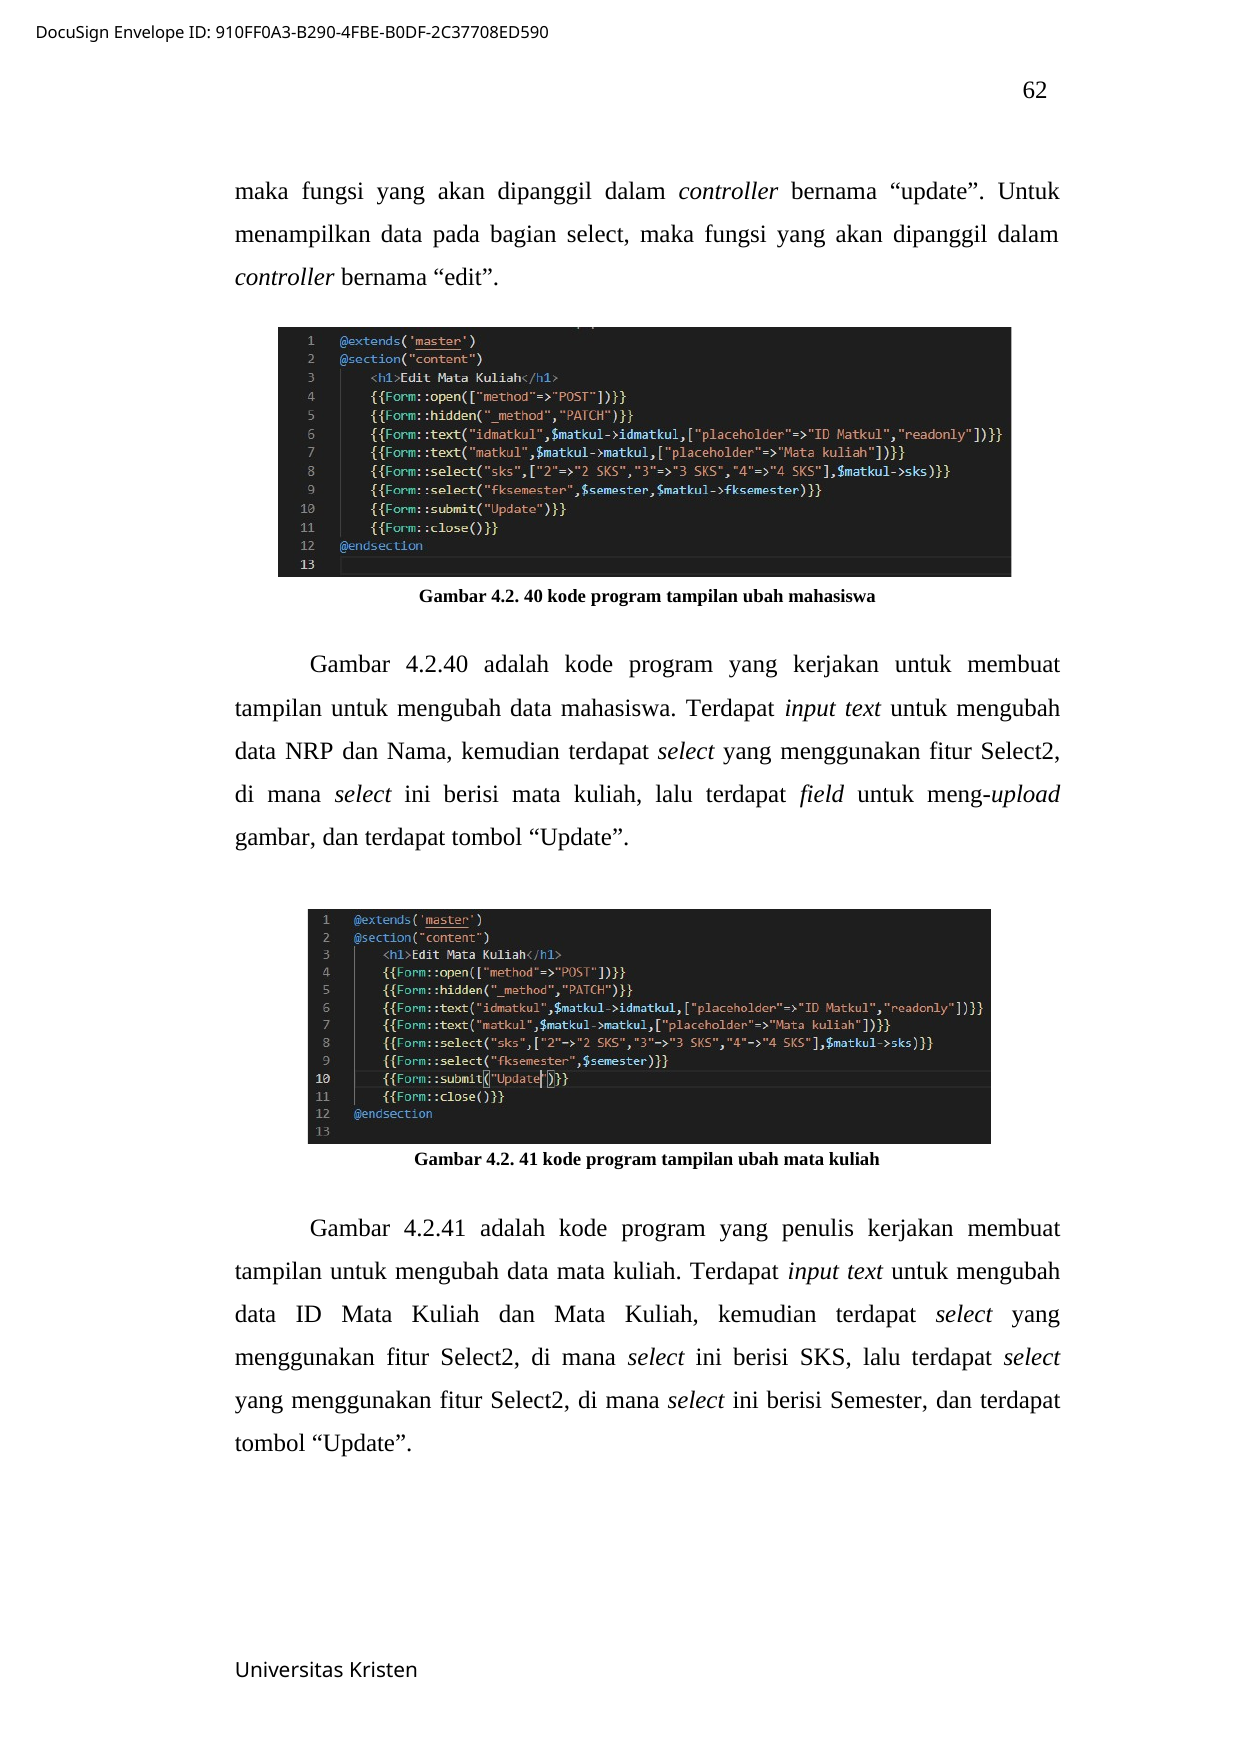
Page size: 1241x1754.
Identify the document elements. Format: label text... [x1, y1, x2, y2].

text Gambar 4.2.41 adalah kode program yang penulis kerjakan membuat tampilan untuk mengubah data mata kuliah. Terdapat input text untuk mengubah data ID Mata Kuliah dan Mata Kuliah, kemudian terdapat select yang menggunakan fitur Select2, di mana select ini berisi SKS, lalu terdapat select yang menggunakan fitur Select2, di mana select ini berisi Semester, dan terdapat tombol “Update”. [234, 1213, 1060, 1457]
text Gambar 4.2. 41 kode program tampilan ubah mata kuliah [334, 1144, 960, 1170]
picture [307, 909, 991, 1144]
text maka fungsi yang akan dipanggil dalam controller bernama “update”. Untuk menampilkan data pada bagian select, maka fungsi yang akan dipanggil dalam controller bernama “edit”. [234, 176, 1060, 291]
text Gambar 4.2.40 adalah kode program yang kerjakan untuk membuat tampilan untuk mengubah data mahasiswa. Terdapat input text untuk mengubah data NRP dan Nama, kemudian terdapat select yang menggunakan fitur Select2, di mana select ini berisi mata kuliah, lalu terdapat field untuk meng-upload gambar, dan terdapat tombol “Update”. [234, 649, 1060, 851]
text Gambar 4.2. 40 kode program tampilan ubah mahasiswa [334, 577, 960, 606]
picture [278, 327, 1012, 577]
